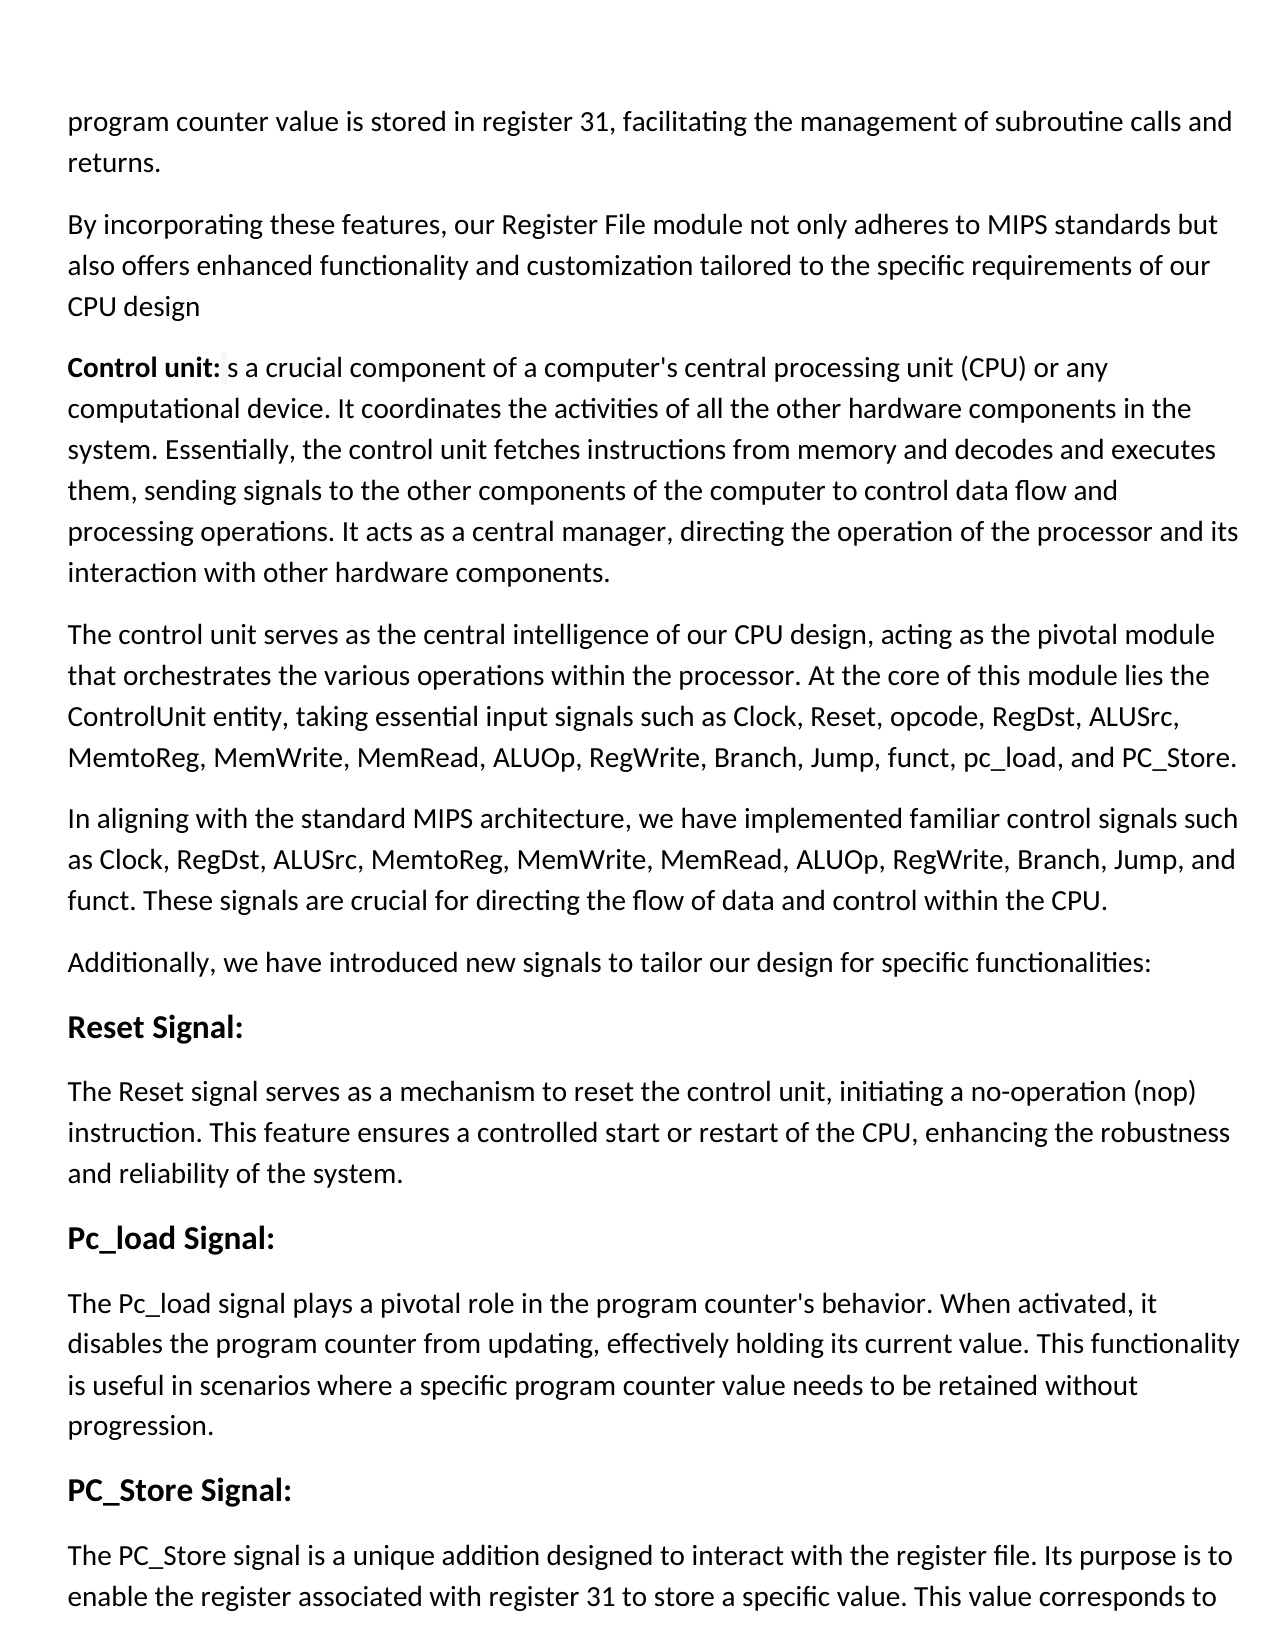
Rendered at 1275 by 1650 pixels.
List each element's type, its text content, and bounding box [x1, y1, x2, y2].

text Control unit: s a crucial component of a computer's central processing unit (CPU) or any computational device. It coordinates the activities of all the other hardware components in the system. Essentially, the control unit fetches instructions from memory and decodes and executes them, sending signals to the other components of the computer to control data flow and processing operations. It acts as a central manager, directing the operation of the processor and its interaction with other hardware components. [67, 349, 1245, 590]
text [67, 1537, 1245, 1613]
text Pc_load Signal: [67, 1217, 1245, 1258]
text In aligning with the standard MIPS architecture, we have implemented familiar control signals such as Clock, RegDst, ALUSrc, MemtoReg, MemWrite, MemRead, ALUOp, RegWrite, Branch, Jump, and funct. These signals are crucial for directing the flow of data and control within the CPU. [67, 800, 1245, 918]
text PC_Store Signal: [67, 1469, 1245, 1510]
text The control unit serves as the central intelligence of our CPU design, acting as the pivotal module that orchestrates the various operations within the processor. At the core of this module lies the ControlUnit entity, taking essential input signals such as Clock, Reset, opcode, RegDst, ALUSrc, MemtoReg, MemWrite, MemRead, ALUOp, RegWrite, Branch, Jump, funct, pc_load, and PC_Store. [67, 616, 1245, 774]
text The Reset signal serves as a mechanism to reset the control unit, initiating a no-operation (nop) instruction. This feature ensures a controlled start or restart of the CPU, enhancing the robustness and reliability of the system. [67, 1073, 1245, 1191]
text Additionally, we have introduced new signals to tailor our design for specific functionalities: [67, 944, 1245, 980]
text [67, 103, 1245, 179]
text The Pc_load signal plays a pivotal role in the program counter's behavior. When activated, it disables the program counter from updating, effectively holding its current value. This functionality is useful in scenarios where a specific program counter value needs to be retained without progression. [67, 1285, 1245, 1443]
text By incorporating these features, our Register File module not only adheres to MIPS standards but also offers enhanced functionality and customization tailored to the specific requirements of our CPU design [67, 206, 1245, 323]
text Reset Signal: [67, 1006, 1245, 1047]
